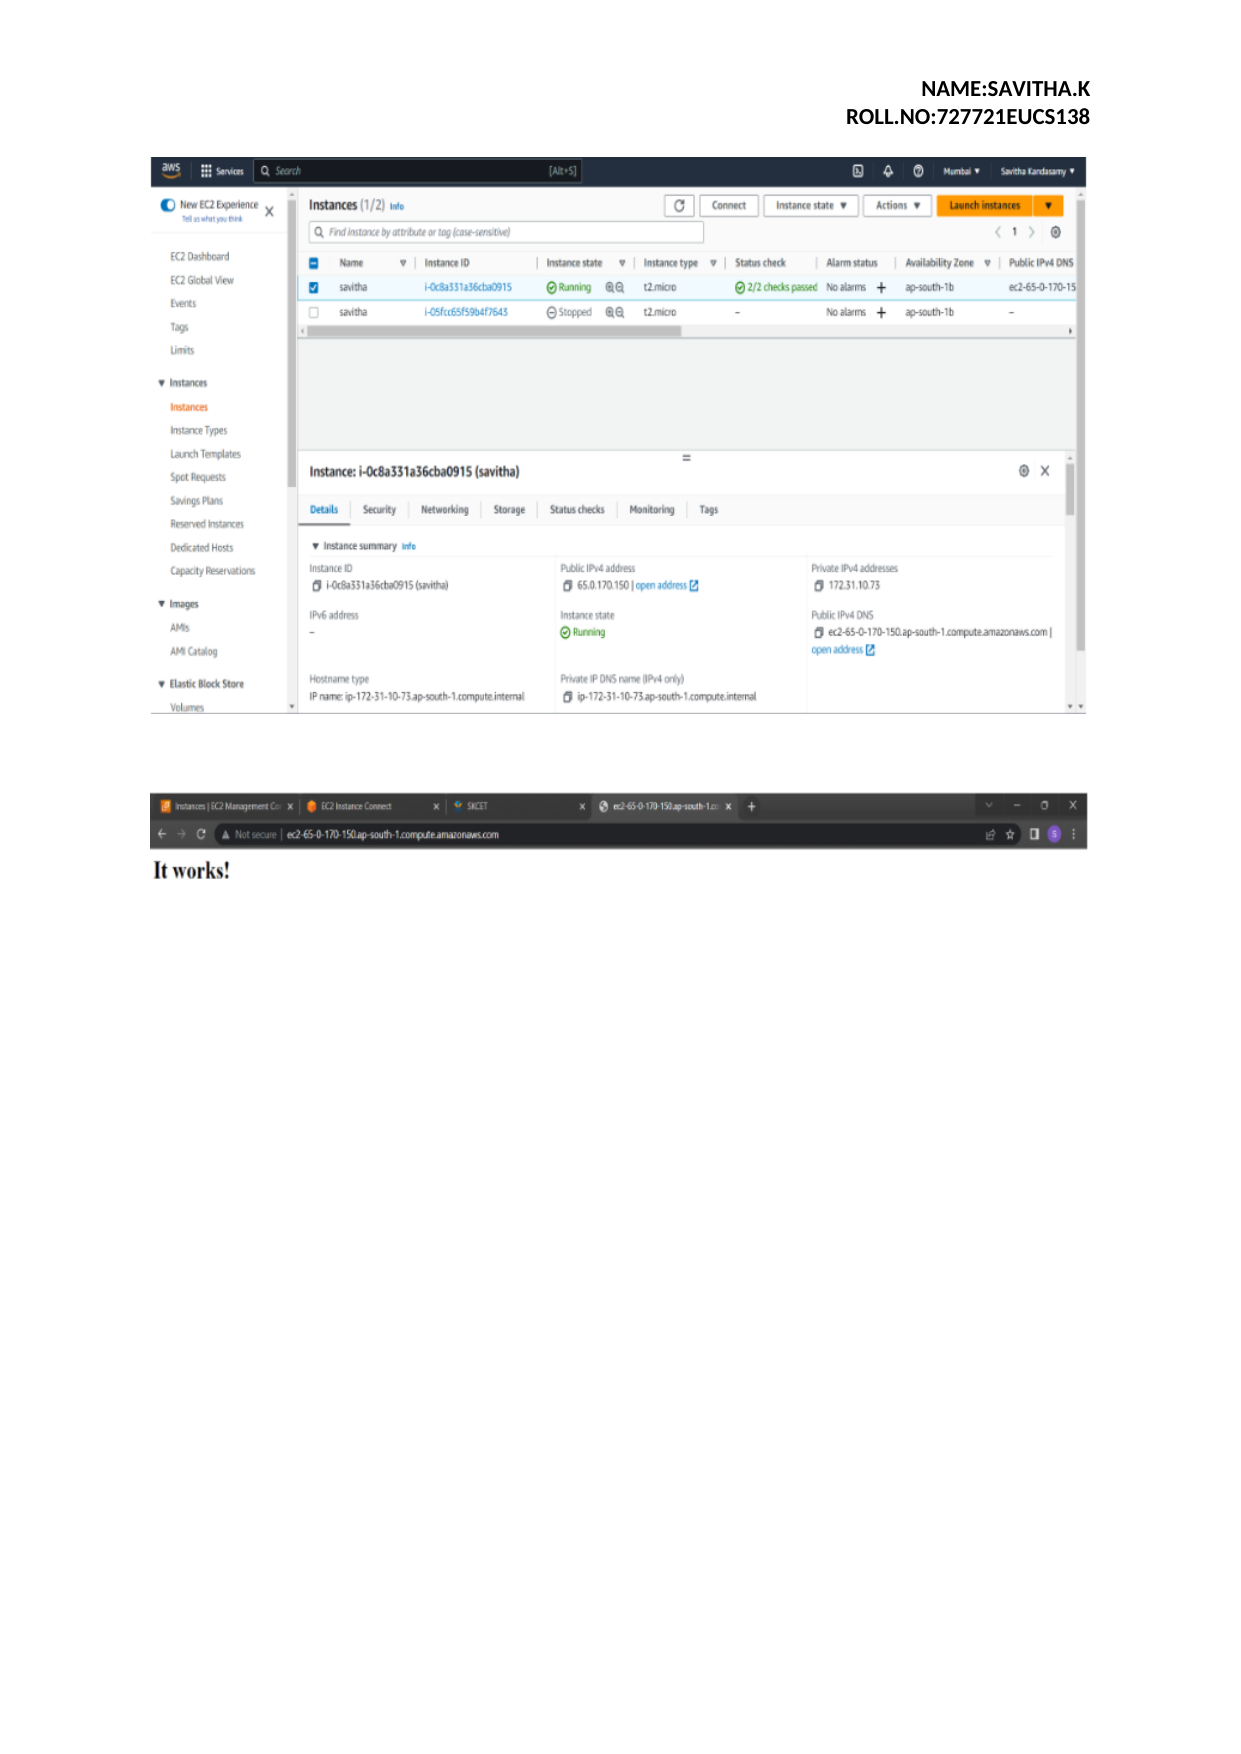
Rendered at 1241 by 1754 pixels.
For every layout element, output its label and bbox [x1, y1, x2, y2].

picture [150, 790, 1091, 1248]
picture [150, 157, 1090, 714]
